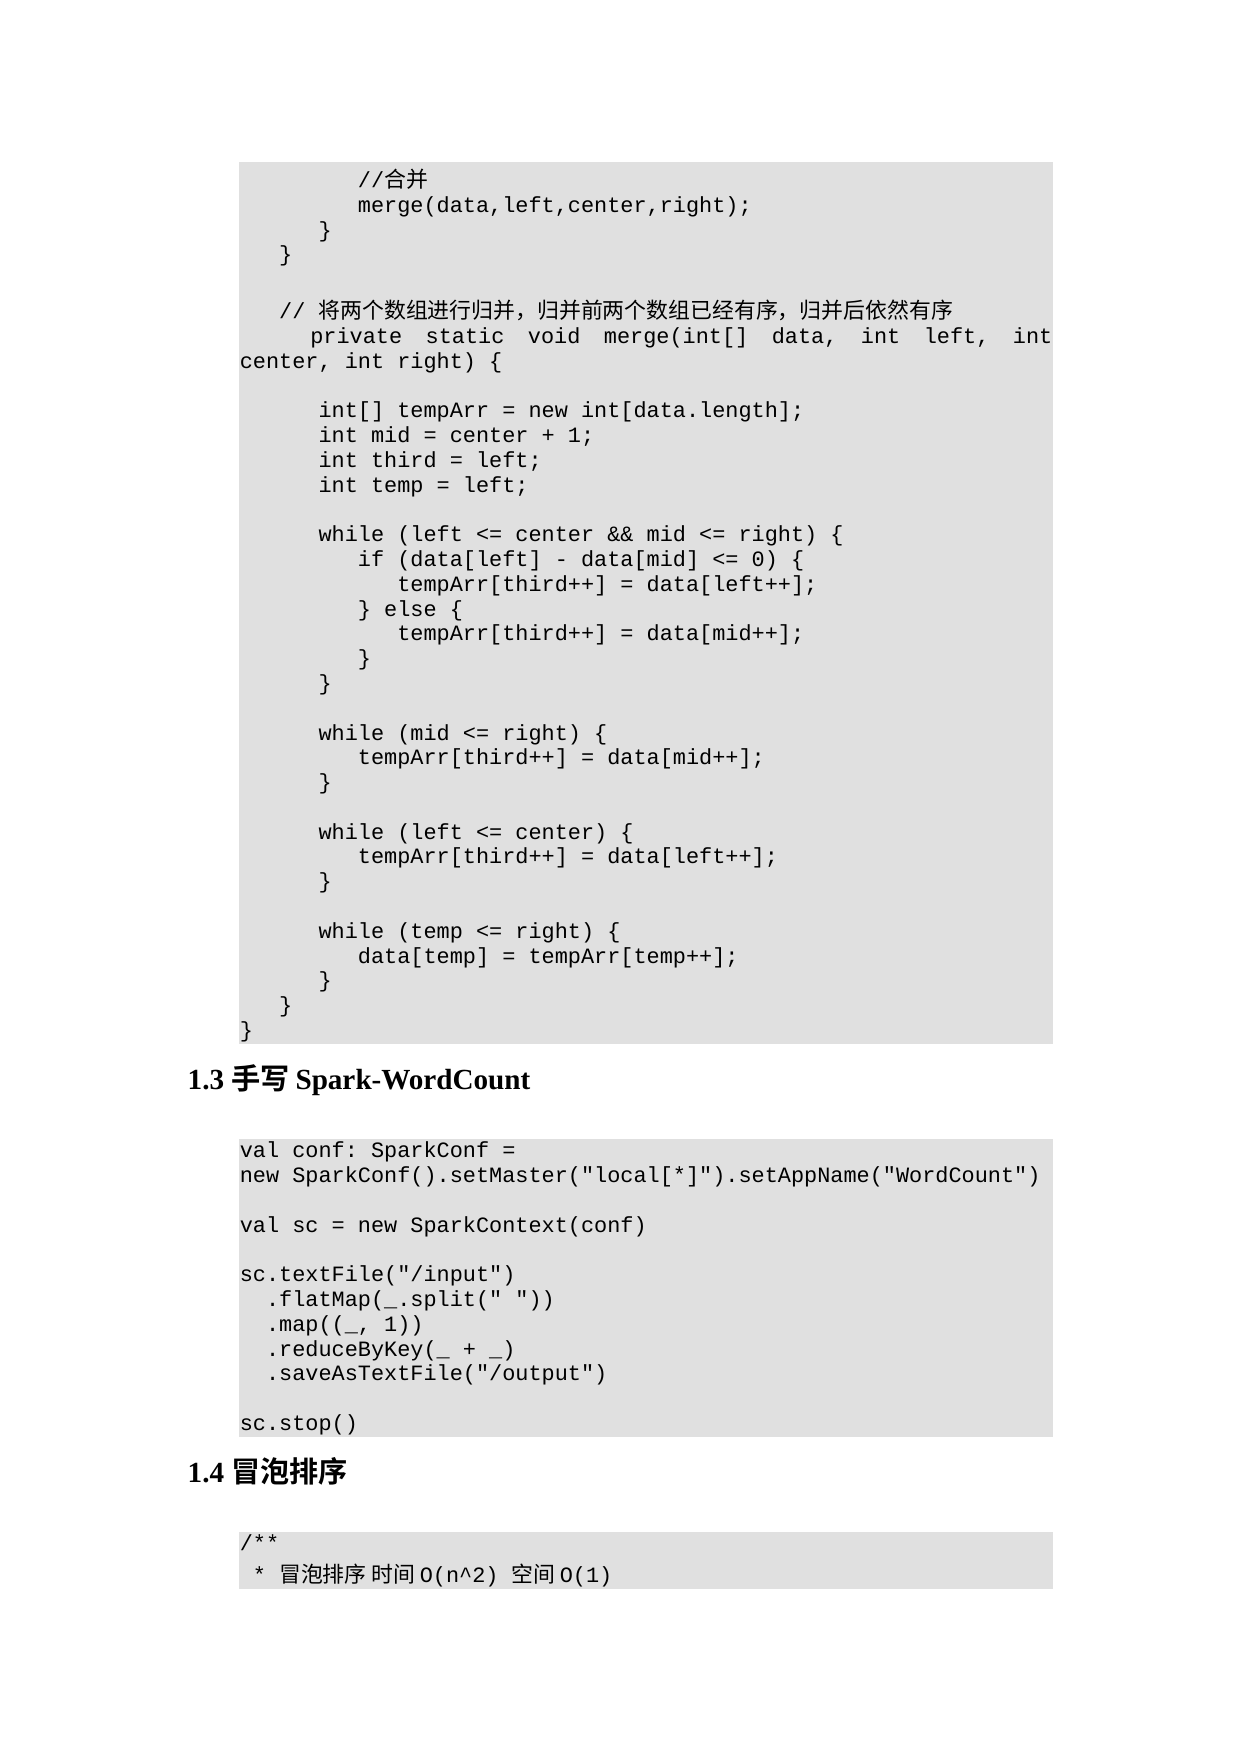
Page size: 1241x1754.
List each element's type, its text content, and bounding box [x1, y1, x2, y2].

text } [239, 970, 1053, 994]
text merge(data,left,center,right); [239, 194, 1053, 219]
text } else { [239, 598, 1053, 623]
text * 冒泡排序 时间O(n^2) 空间O(1) [239, 1557, 1053, 1589]
text tempArr[third++] = data[mid++]; [239, 623, 1053, 647]
text data[temp] = tempArr[temp++]; [239, 945, 1053, 970]
text int[] tempArr = new int[data.length]; [239, 399, 1053, 424]
text val conf: SparkConf = [239, 1139, 1053, 1164]
text while (left <= center) { [239, 821, 1053, 846]
text .saveAsTextFile("/output") [239, 1363, 1053, 1387]
text } [239, 871, 1053, 895]
text val sc = new SparkContext(conf) [239, 1214, 1053, 1239]
text int temp = left; [239, 474, 1053, 499]
text } [239, 1019, 1053, 1044]
text new SparkConf().setMaster("local[*]").setAppName("WordCount") [239, 1164, 1053, 1189]
text } [239, 672, 1053, 697]
text int mid = center + 1; [239, 424, 1053, 449]
text .flatMap(_.split(" ")) [239, 1288, 1053, 1313]
text } [239, 647, 1053, 672]
text } [239, 771, 1053, 796]
text .map((_, 1)) [239, 1313, 1053, 1338]
subtitle 1.3 手写Spark-WordCount [187, 1044, 1053, 1109]
text sc.stop() [239, 1412, 1053, 1437]
text while (left <= center && mid <= right) { [239, 523, 1053, 548]
text while (mid <= right) { [239, 722, 1053, 747]
subtitle 1.4 冒泡排序 [187, 1437, 1053, 1502]
text .reduceByKey(_ + _) [239, 1338, 1053, 1363]
text /** [239, 1532, 1053, 1557]
text } [239, 219, 1053, 243]
text sc.textFile("/input") [239, 1263, 1053, 1288]
text private static void merge(int[] data, int left, int center, int right) { [239, 325, 1053, 375]
text if (data[left] - data[mid] <= 0) { [239, 548, 1053, 573]
text tempArr[third++] = data[mid++]; [239, 747, 1053, 771]
text while (temp <= right) { [239, 920, 1053, 945]
text int third = left; [239, 449, 1053, 474]
text tempArr[third++] = data[left++]; [239, 846, 1053, 871]
text } [239, 994, 1053, 1019]
text tempArr[third++] = data[left++]; [239, 573, 1053, 598]
text //合并 [239, 162, 1053, 194]
text } [239, 243, 1053, 268]
text // 将两个数组进行归并，归并前两个数组已经有序，归并后依然有序 [239, 293, 1053, 325]
